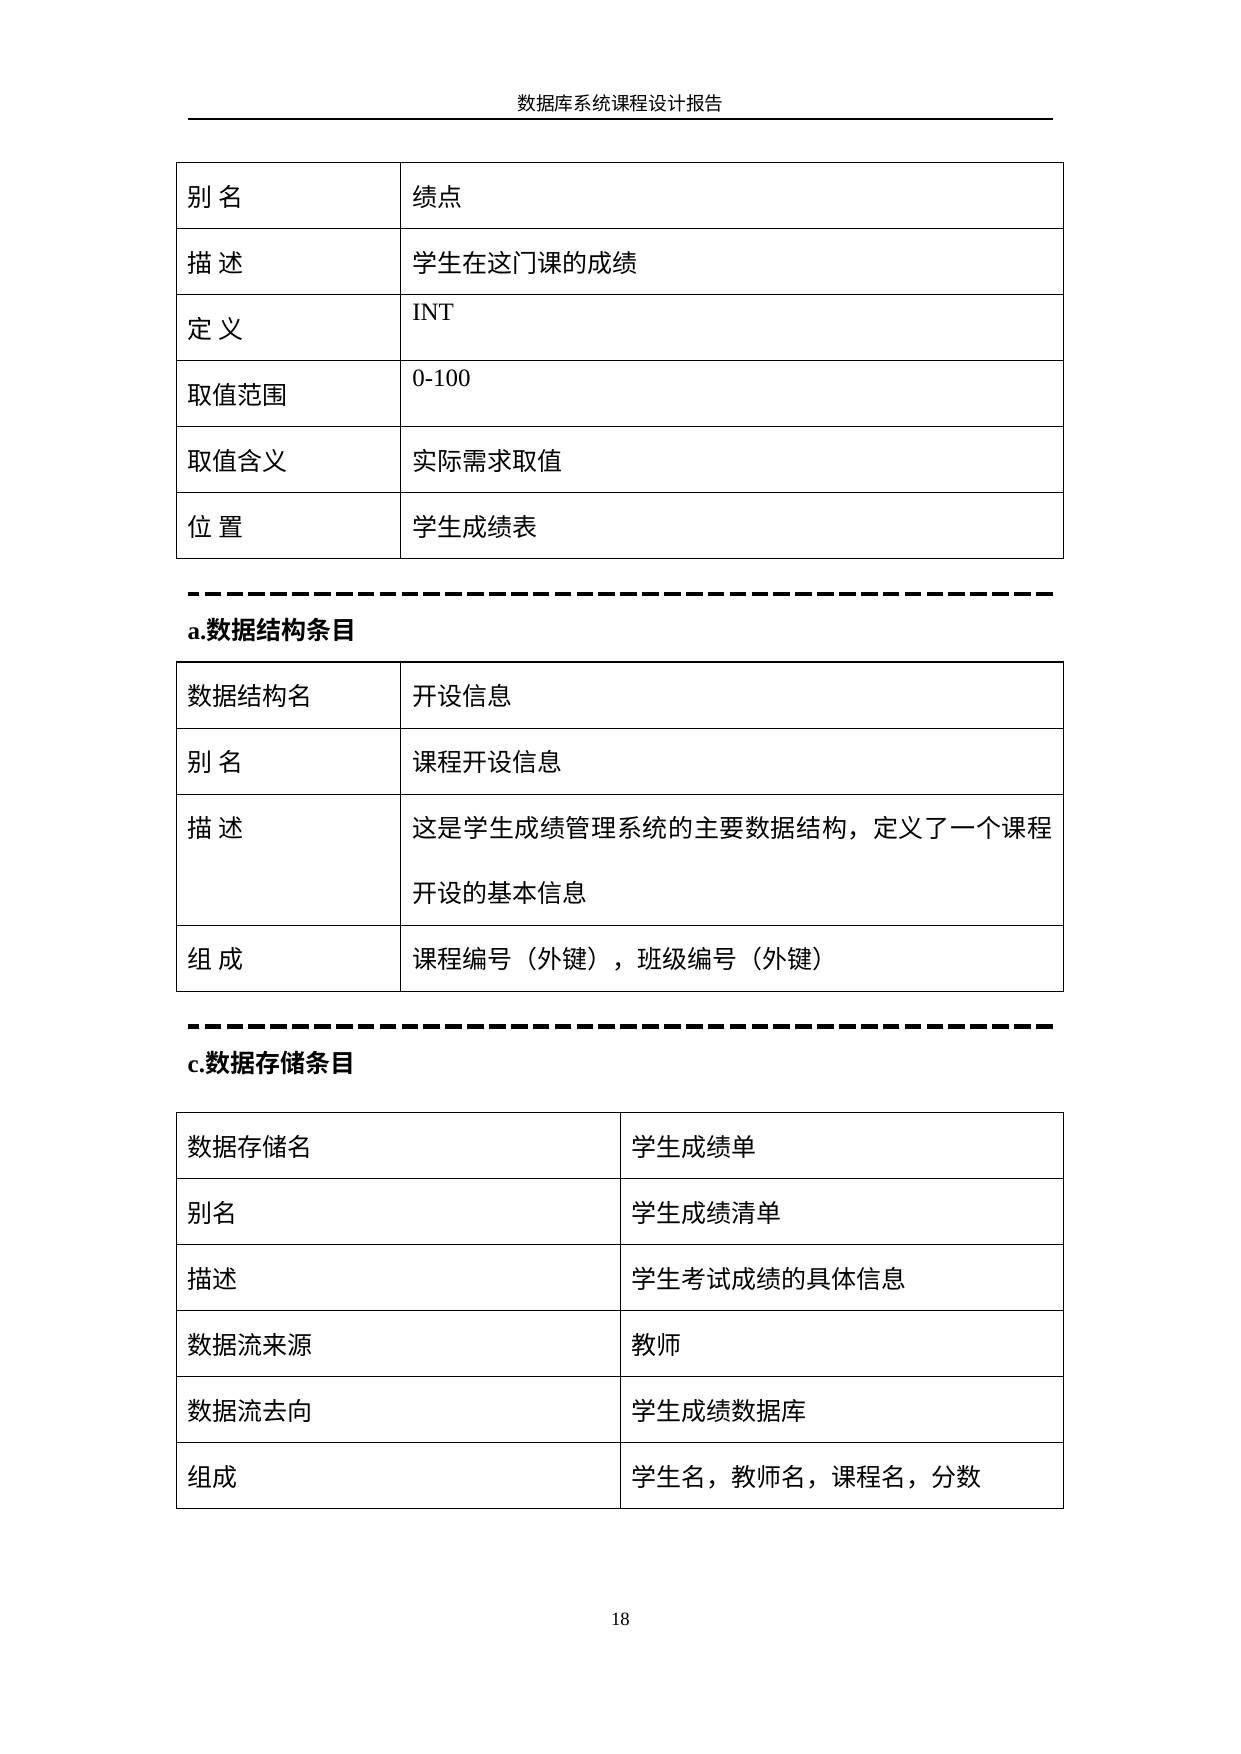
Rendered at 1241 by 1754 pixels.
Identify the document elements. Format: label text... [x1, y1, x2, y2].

table_cell 描 述 [177, 229, 400, 294]
table_cell 学生名，教师名，课程名，分数 [621, 1443, 1063, 1508]
table_cell 取值含义 [177, 427, 400, 492]
table_header 数据结构名 [177, 663, 400, 727]
table_cell 教师 [621, 1311, 1063, 1376]
table_cell 实际需求取值 [401, 427, 1063, 492]
table_cell 位 置 [177, 493, 400, 558]
table_cell 定 义 [177, 295, 400, 360]
table_cell 数据流去向 [177, 1377, 620, 1442]
table_cell 描 述 [177, 795, 400, 924]
table_cell INT [401, 295, 1063, 360]
table_cell 描述 [177, 1245, 620, 1310]
table_cell 取值范围 [177, 361, 400, 426]
table_cell 别名 [177, 1179, 620, 1244]
table_cell 学生成绩数据库 [621, 1377, 1063, 1442]
table_header 学生成绩单 [621, 1113, 1063, 1178]
table_cell 课程开设信息 [401, 729, 1063, 793]
table_cell 组 成 [177, 926, 400, 991]
table_cell 课程编号（外键），班级编号（外键） [401, 926, 1063, 991]
table_cell 组成 [177, 1443, 620, 1508]
list a.数据结构条目 [187, 596, 1053, 661]
table_header 数据存储名 [177, 1113, 620, 1178]
table_cell 0-100 [401, 361, 1063, 426]
table_cell 学生考试成绩的具体信息 [621, 1245, 1063, 1310]
table_cell 学生成绩表 [401, 493, 1063, 558]
subtitle c.数据存储条目 [187, 1029, 1053, 1094]
table_cell 数据流来源 [177, 1311, 620, 1376]
table_cell 学生在这门课的成绩 [401, 229, 1063, 294]
table_cell 学生成绩清单 [621, 1179, 1063, 1244]
table_cell 这是学生成绩管理系统的主要数据结构，定义了一个课程开设的基本信息 [401, 795, 1063, 924]
table_cell 别 名 [177, 729, 400, 793]
table_header 开设信息 [401, 663, 1063, 727]
table_cell 别 名 [177, 163, 400, 228]
table_cell 绩点 [401, 163, 1063, 228]
